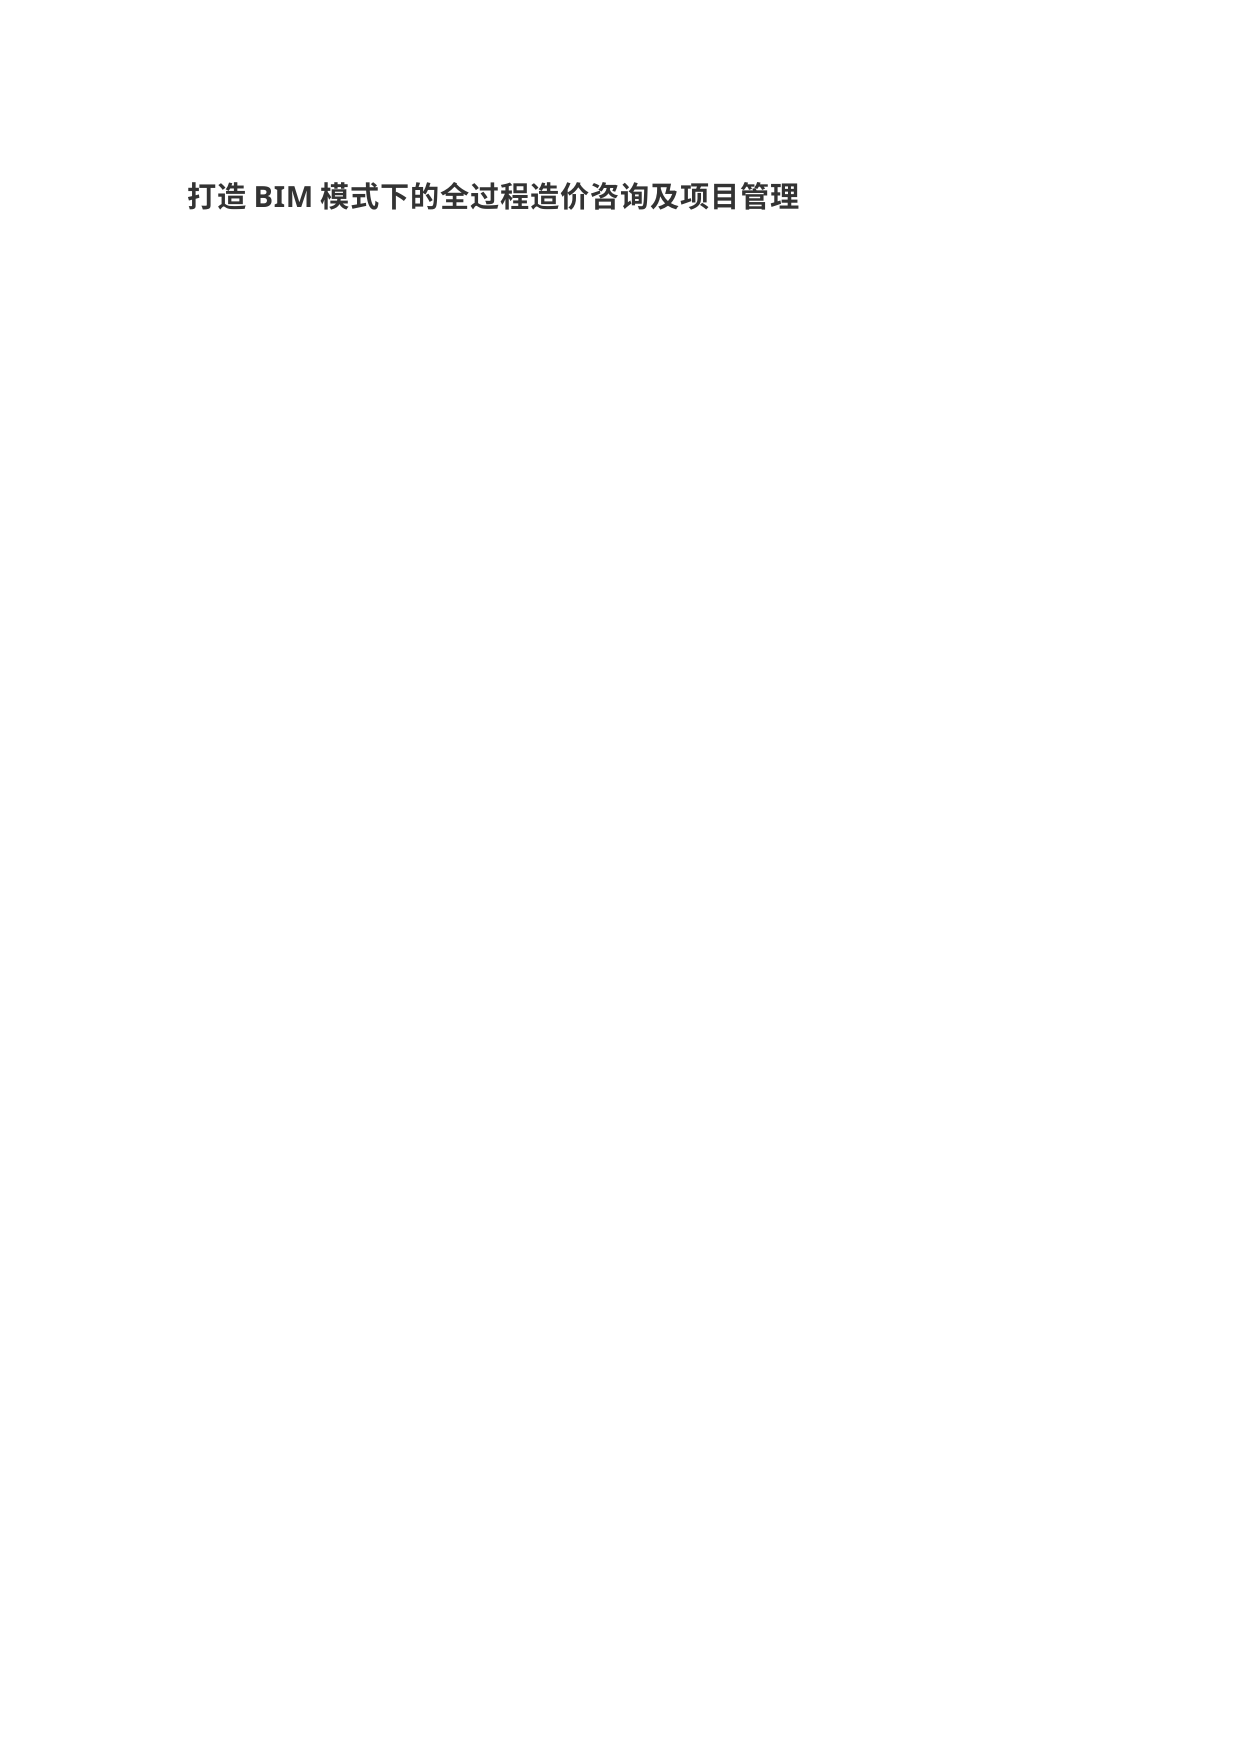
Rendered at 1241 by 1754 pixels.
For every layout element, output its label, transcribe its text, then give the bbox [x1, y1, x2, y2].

text 打造BIM模式下的全过程造价咨询及项目管理 [187, 162, 1053, 227]
